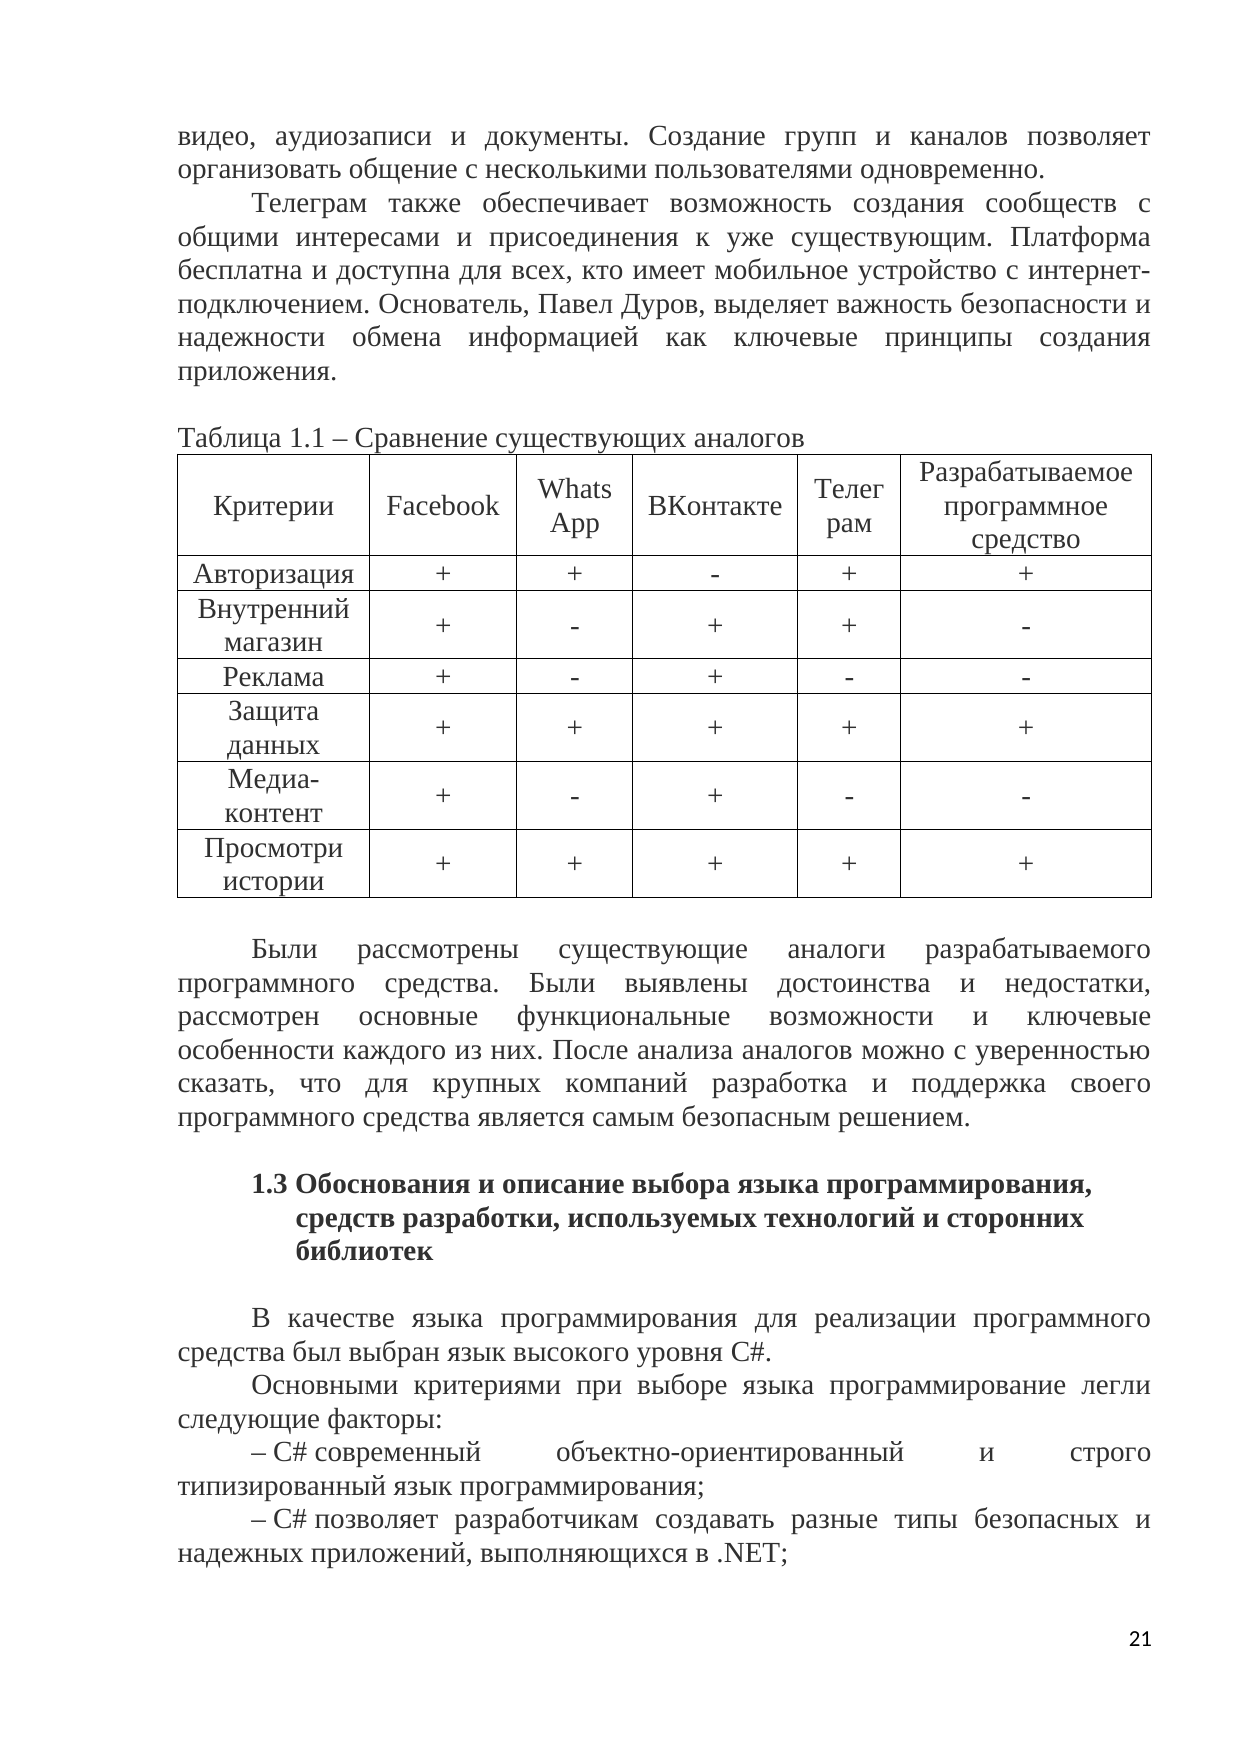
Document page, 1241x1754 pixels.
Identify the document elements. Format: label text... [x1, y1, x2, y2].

table_cell + [370, 830, 516, 897]
table_cell + [798, 694, 900, 761]
table_cell + [517, 556, 632, 590]
table_cell + [370, 762, 516, 829]
table_header Критерии [178, 455, 369, 555]
table_header Разрабатываемое программное средство [901, 455, 1151, 555]
text – C# современный объектно-ориентированный и строго типизированный язык программирования; [177, 1434, 1152, 1502]
table_cell + [901, 556, 1151, 590]
table_cell + [633, 591, 797, 658]
table_cell + [370, 694, 516, 761]
table_cell Защита данных [178, 694, 369, 761]
table_header Телеграм [798, 455, 900, 555]
text Таблица 1.1 – Сравнение существующих аналогов [177, 420, 1152, 453]
table_cell - [517, 762, 632, 829]
table_cell - [517, 659, 632, 692]
table_cell - [517, 591, 632, 658]
table_cell + [798, 591, 900, 658]
table_cell + [517, 830, 632, 897]
text – C# позволяет разработчикам создавать разные типы безопасных и надежных приложений, выполняющихся в .NET; [177, 1502, 1152, 1569]
table_cell + [633, 830, 797, 897]
table_cell Реклама [178, 659, 369, 692]
table_cell + [633, 694, 797, 761]
text Телеграм также обеспечивает возможность создания сообществ с общими интересами и присоединения к уже существующим. Платформа бесплатна и доступна для всех, кто имеет мобильное устройство с интернет-подключением. Основатель, Павел Дуров, выделяет важность безопасности и надежности обмена информацией как ключевые принципы создания приложения. [177, 185, 1152, 386]
table_cell Медиа-контент [178, 762, 369, 829]
text Были рассмотрены существующие аналоги разрабатываемого программного средства. Были выявлены достоинства и недостатки, рассмотрен основные функциональные возможности и ключевые особенности каждого из них. После анализа аналогов можно с уверенностью сказать, что для крупных компаний разработка и поддержка своего программного средства является самым безопасным решением. [177, 931, 1152, 1133]
table_cell + [901, 830, 1151, 897]
table_cell + [901, 694, 1151, 761]
table_cell + [633, 659, 797, 692]
table_cell + [517, 694, 632, 761]
text Основными критериями при выборе языка программирование легли следующие факторы: [177, 1367, 1152, 1434]
table_cell - [901, 591, 1151, 658]
table_cell - [901, 762, 1151, 829]
table_cell + [370, 659, 516, 692]
table_cell Авторизация [178, 556, 369, 590]
table_header WhatsApp [517, 455, 632, 555]
table_cell - [798, 659, 900, 692]
table_cell Внутренний магазин [178, 591, 369, 658]
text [177, 118, 1152, 185]
table_cell + [798, 556, 900, 590]
table_cell Просмотри истории [178, 830, 369, 897]
table_cell + [370, 556, 516, 590]
table_cell + [370, 591, 516, 658]
table_cell - [633, 556, 797, 590]
table_header ВКонтакте [633, 455, 797, 555]
table_cell - [798, 762, 900, 829]
text 1.3 Обоснования и описание выбора языка программирования, средств разработки, используемых технологий и сторонних библиотек [251, 1166, 1152, 1267]
table_cell + [633, 762, 797, 829]
table_header Facebook [370, 455, 516, 555]
text В качестве языка программирования для реализации программного средства был выбран язык высокого уровня C#. [177, 1300, 1152, 1367]
table_cell + [798, 830, 900, 897]
table_cell - [901, 659, 1151, 692]
